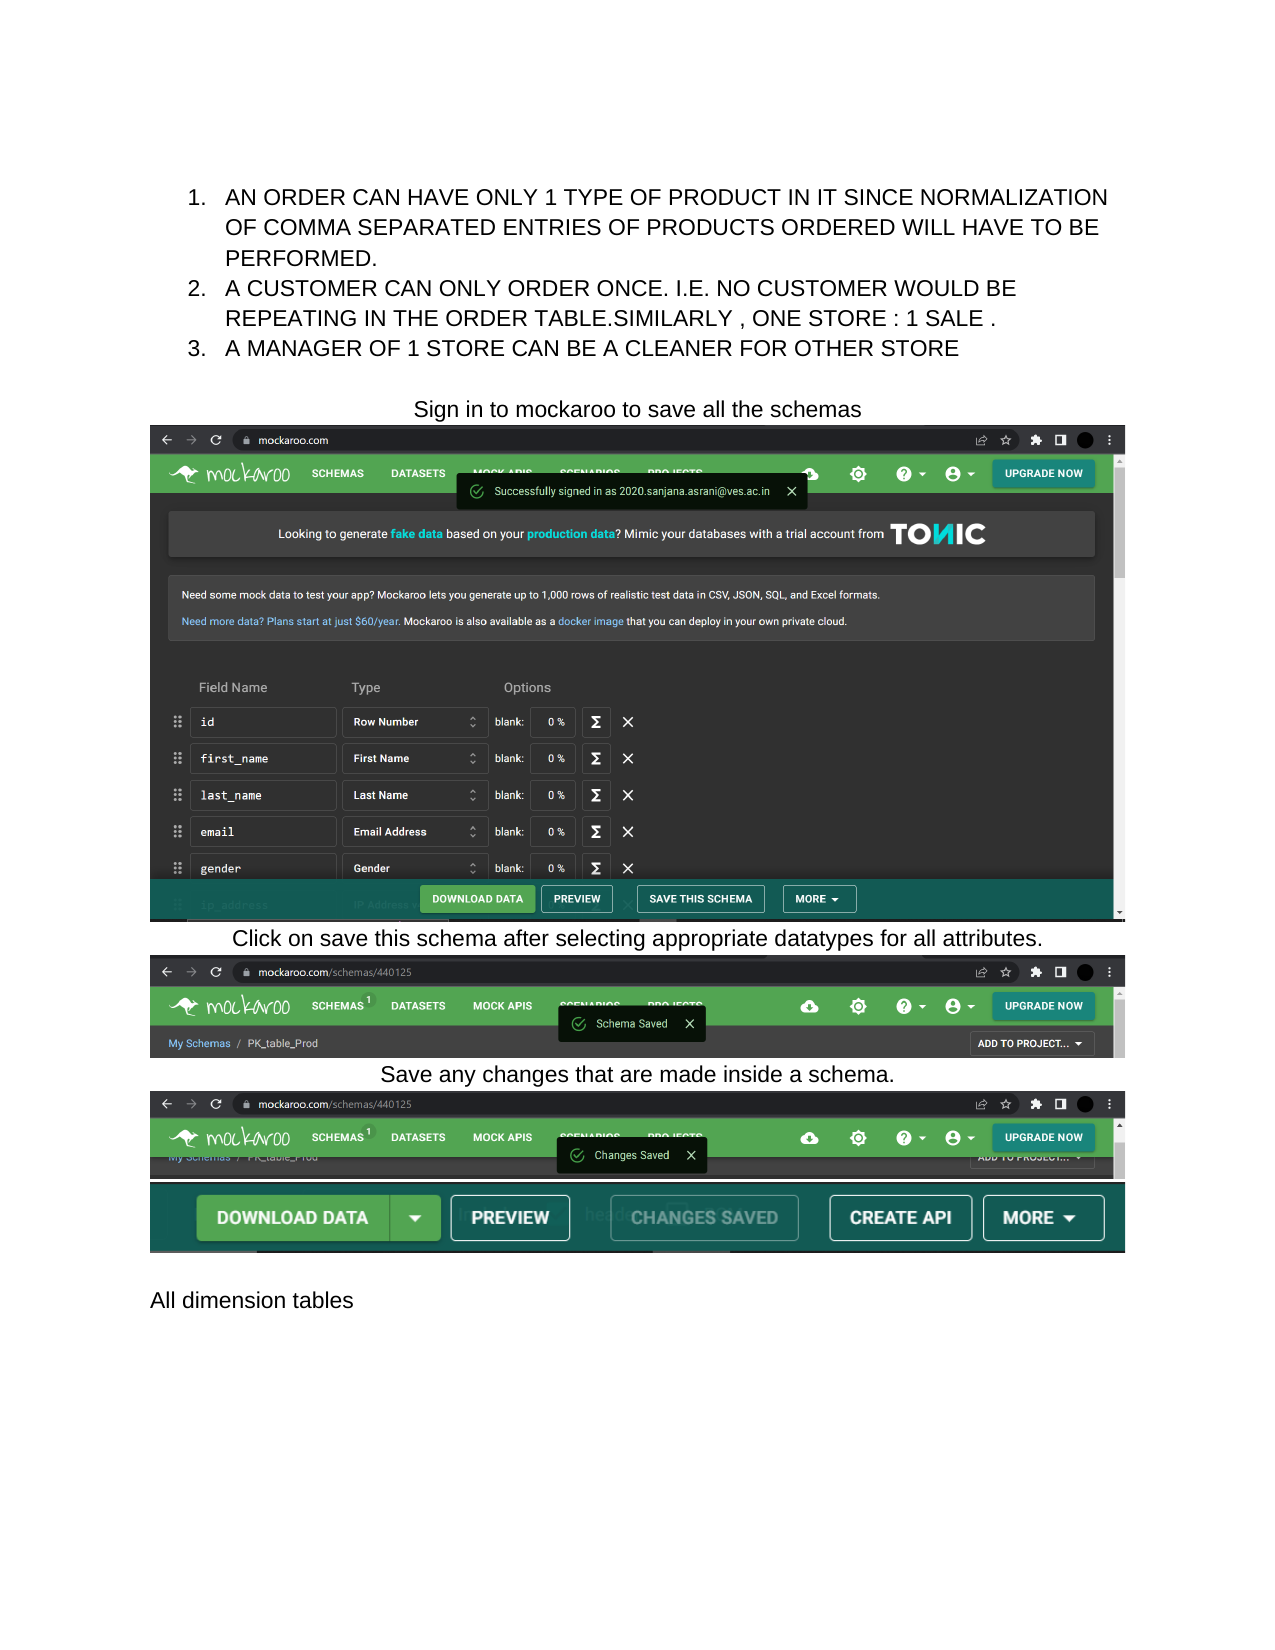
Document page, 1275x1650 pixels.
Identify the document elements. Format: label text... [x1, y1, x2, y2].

picture [150, 955, 1125, 1058]
picture [150, 1091, 1125, 1179]
list A MANAGER OF 1 STORE CAN BE A CLEANER FOR OTHER STORE [187, 335, 1125, 361]
text Click on save this schema after selecting appropriate datatypes for all attributes. [150, 925, 1125, 952]
list AN ORDER CAN HAVE ONLY 1 TYPE OF PRODUCT IN IT SINCE NORMALIZATION OF COMMA SEPARATED ENTRIES OF PRODUCTS ORDERED WILL HAVE TO BE PERFORMED. [187, 184, 1125, 271]
picture [150, 425, 1125, 922]
list A CUSTOMER CAN ONLY ORDER ONCE. I.E. NO CUSTOMER WOULD BE REPEATING IN THE ORDER TABLE.SIMILARLY , ONE STORE : 1 SALE . [187, 275, 1125, 331]
picture [150, 1182, 1125, 1253]
text Sign in to mockaroo to save all the schemas [150, 396, 1125, 422]
text Save any changes that are made inside a schema. [150, 1061, 1125, 1088]
text All dimension tables [150, 1287, 1125, 1313]
